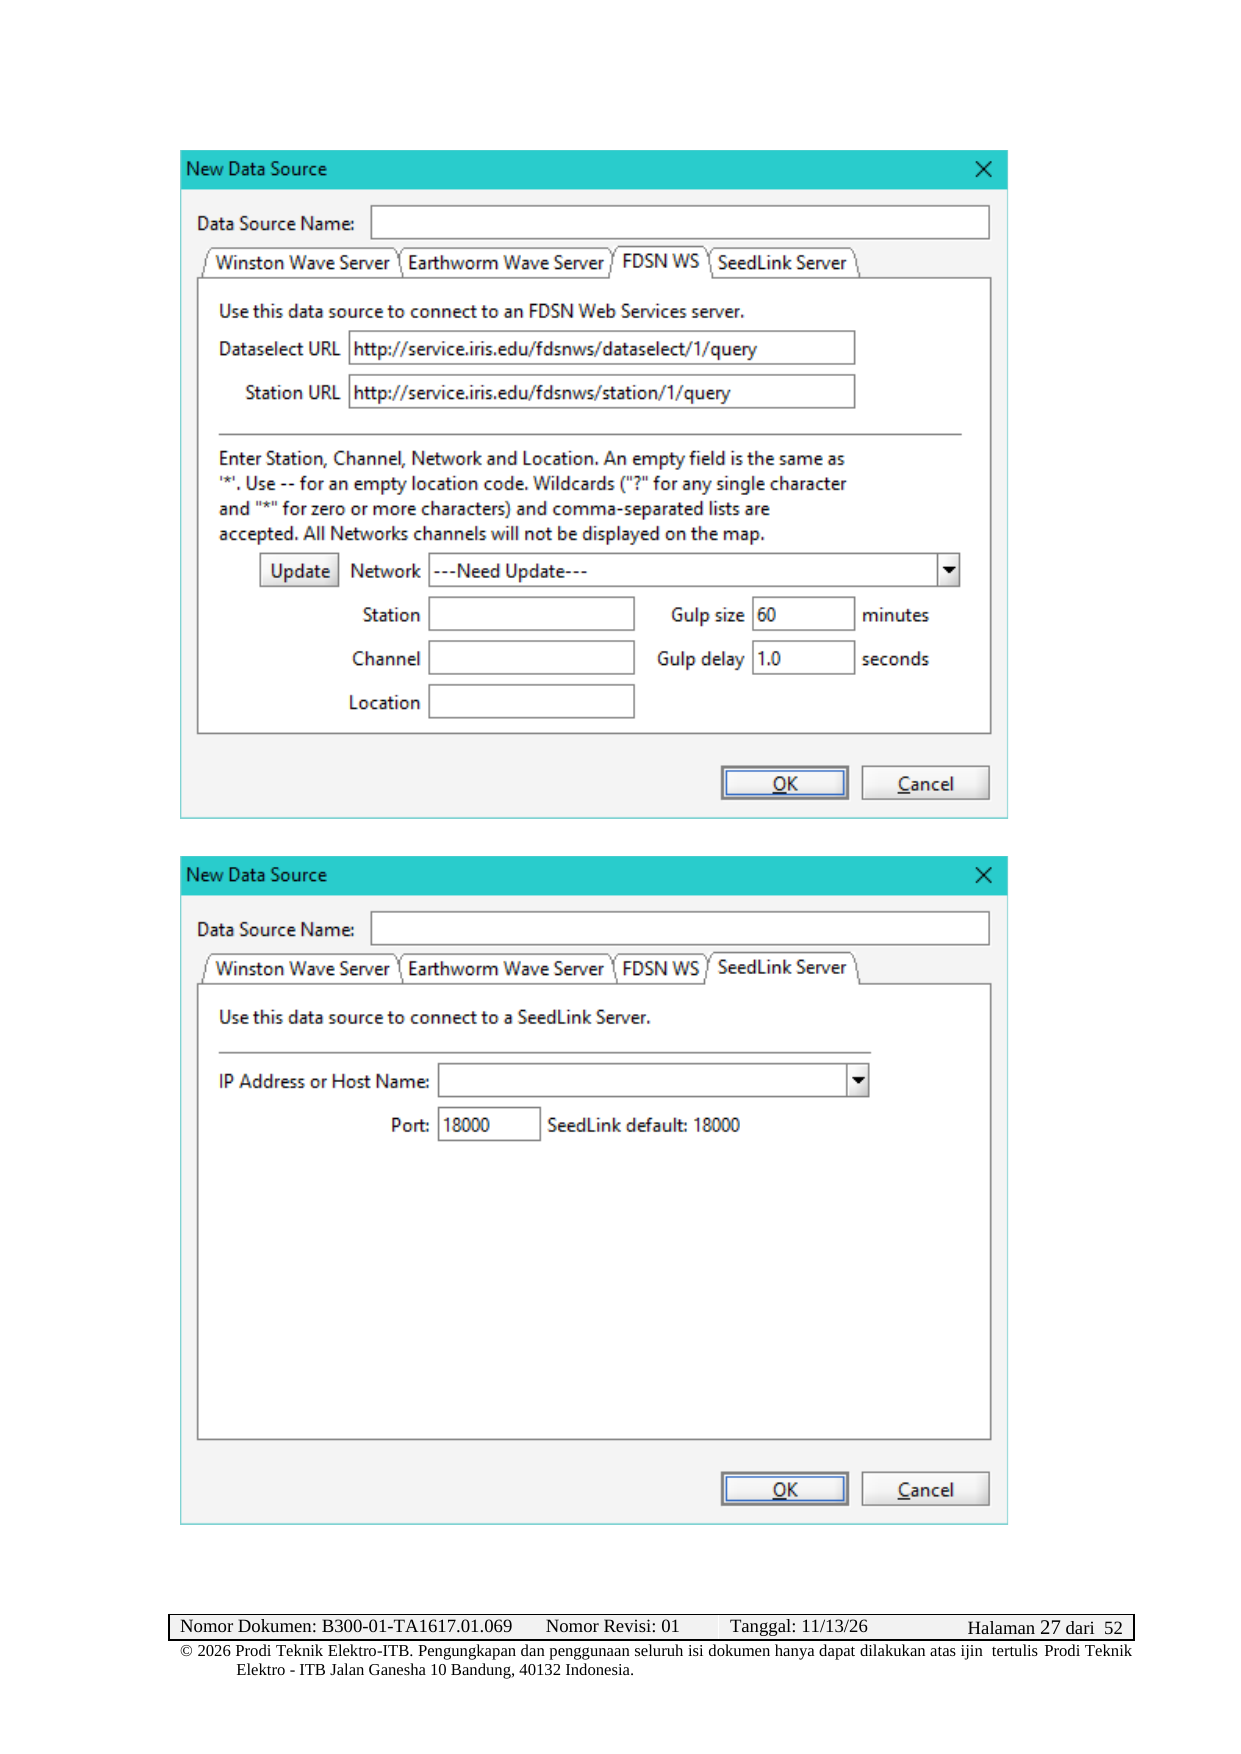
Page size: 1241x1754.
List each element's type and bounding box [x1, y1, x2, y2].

picture [180, 856, 1009, 1525]
picture [180, 150, 1009, 819]
